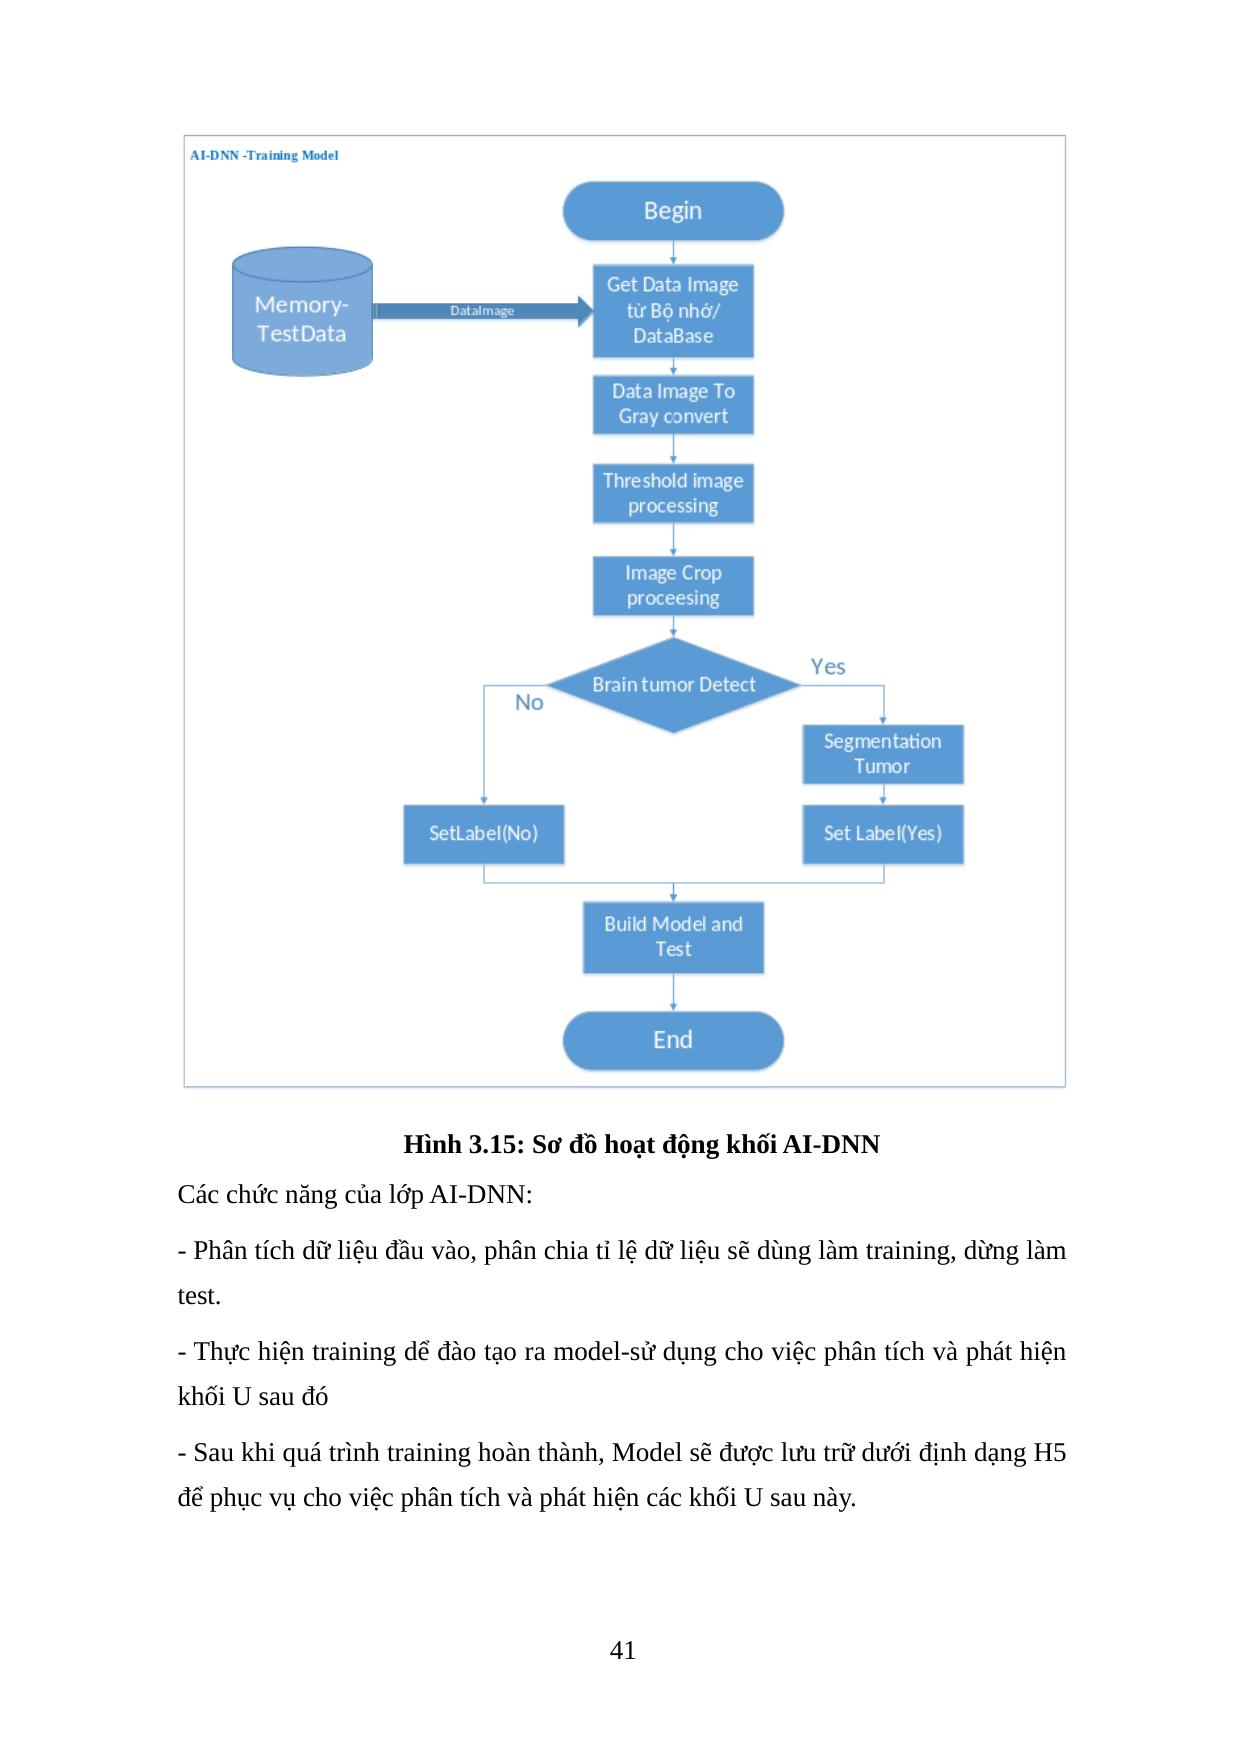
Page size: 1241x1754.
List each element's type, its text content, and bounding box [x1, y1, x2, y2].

text - Phân tích dữ liệu đầu vào, phân chia tỉ lệ dữ liệu sẽ dùng làm training, dừng làm test. [177, 1231, 1069, 1313]
text - Thực hiện training dể đào tạo ra model-sử dụng cho việc phân tích và phát hiện khối U sau đó [177, 1332, 1069, 1415]
text Các chức năng của lớp AI-DNN: [177, 1175, 1069, 1212]
text - Sau khi quá trình training hoàn thành, Model sẽ được lưu trữ dưới định dạng H5 để phục vụ cho việc phân tích và phát hiện các khối U sau này. [177, 1433, 1069, 1516]
text Hình 3.15: Sơ đồ hoạt động khối AI-DNN [177, 1125, 1069, 1162]
